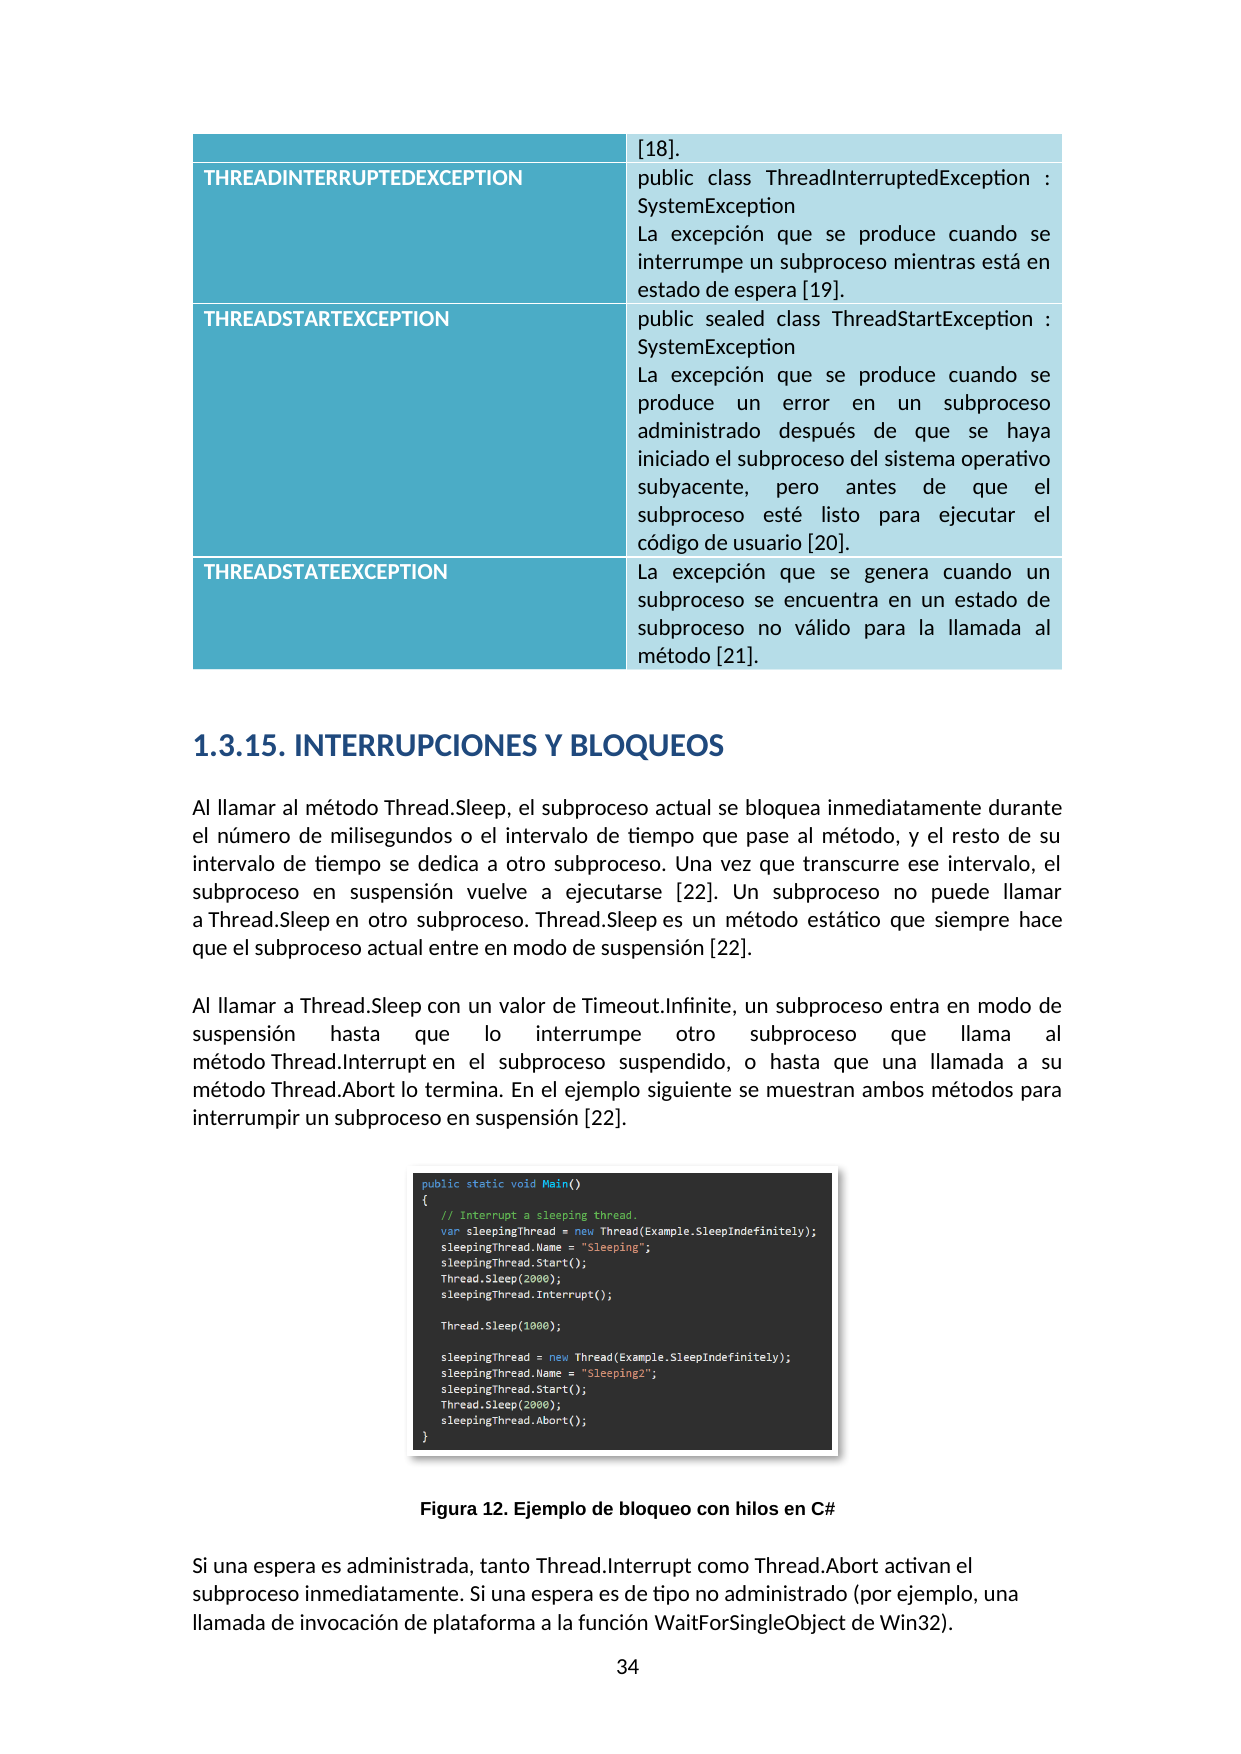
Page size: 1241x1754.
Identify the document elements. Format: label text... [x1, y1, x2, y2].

table_cell public class ThreadInterruptedException : SystemException La excepción que se produce cuando se interrumpe un subproceso mientras está en estado de espera [19]. [627, 163, 1062, 303]
table_cell THREADSTARTEXCEPTION [193, 304, 626, 556]
table_cell THREADSTATEEXCEPTION [193, 558, 626, 669]
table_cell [193, 134, 626, 162]
table_cell THREADINTERRUPTEDEXCEPTION [193, 163, 626, 303]
text Figura 12. Ejemplo de bloqueo con hilos en C# [192, 1498, 1063, 1519]
picture [413, 1173, 832, 1450]
text Si una espera es administrada, tanto Thread.Interrupt como Thread.Abort activan el subproceso inmediatamente. Si una espera es de tipo no administrado (por ejemplo, una llamada de invocación de plataforma a la función WaitForSingleObject de Win32). [192, 1552, 1063, 1636]
text Al llamar a Thread.Sleep con un valor de Timeout.Infinite, un subproceso entra en modo de suspensión hasta que lo interrumpe otro subproceso que llama al método Thread.Interrupt en el subproceso suspendido, o hasta que una llamada a su método Thread.Abort lo termina. En el ejemplo siguiente se muestran ambos métodos para interrumpir un subproceso en suspensión [22]. [192, 991, 1063, 1131]
table_cell La excepción que se genera cuando un subproceso se encuentra en un estado de subproceso no válido para la llamada al método [21]. [627, 558, 1062, 669]
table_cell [627, 134, 1062, 162]
text Al llamar al método Thread.Sleep, el subproceso actual se bloquea inmediatamente durante el número de milisegundos o el intervalo de tiempo que pase al método, y el resto de su intervalo de tiempo se dedica a otro subproceso. Una vez que transcurre ese intervalo, el subproceso en suspensión vuelve a ejecutarse [22]. Un subproceso no puede llamar a Thread.Sleep en otro subproceso. Thread.Sleep es un método estático que siempre hace que el subproceso actual entre en modo de suspensión [22]. [192, 793, 1063, 962]
table_cell public sealed class ThreadStartException : SystemException La excepción que se produce cuando se produce un error en un subproceso administrado después de que se haya iniciado el subproceso del sistema operativo subyacente, pero antes de que el subproceso esté listo para ejecutar el código de usuario [20]. [627, 304, 1062, 556]
subtitle 1.3.15. INTERRUPCIONES Y BLOQUEOS [192, 723, 1063, 764]
